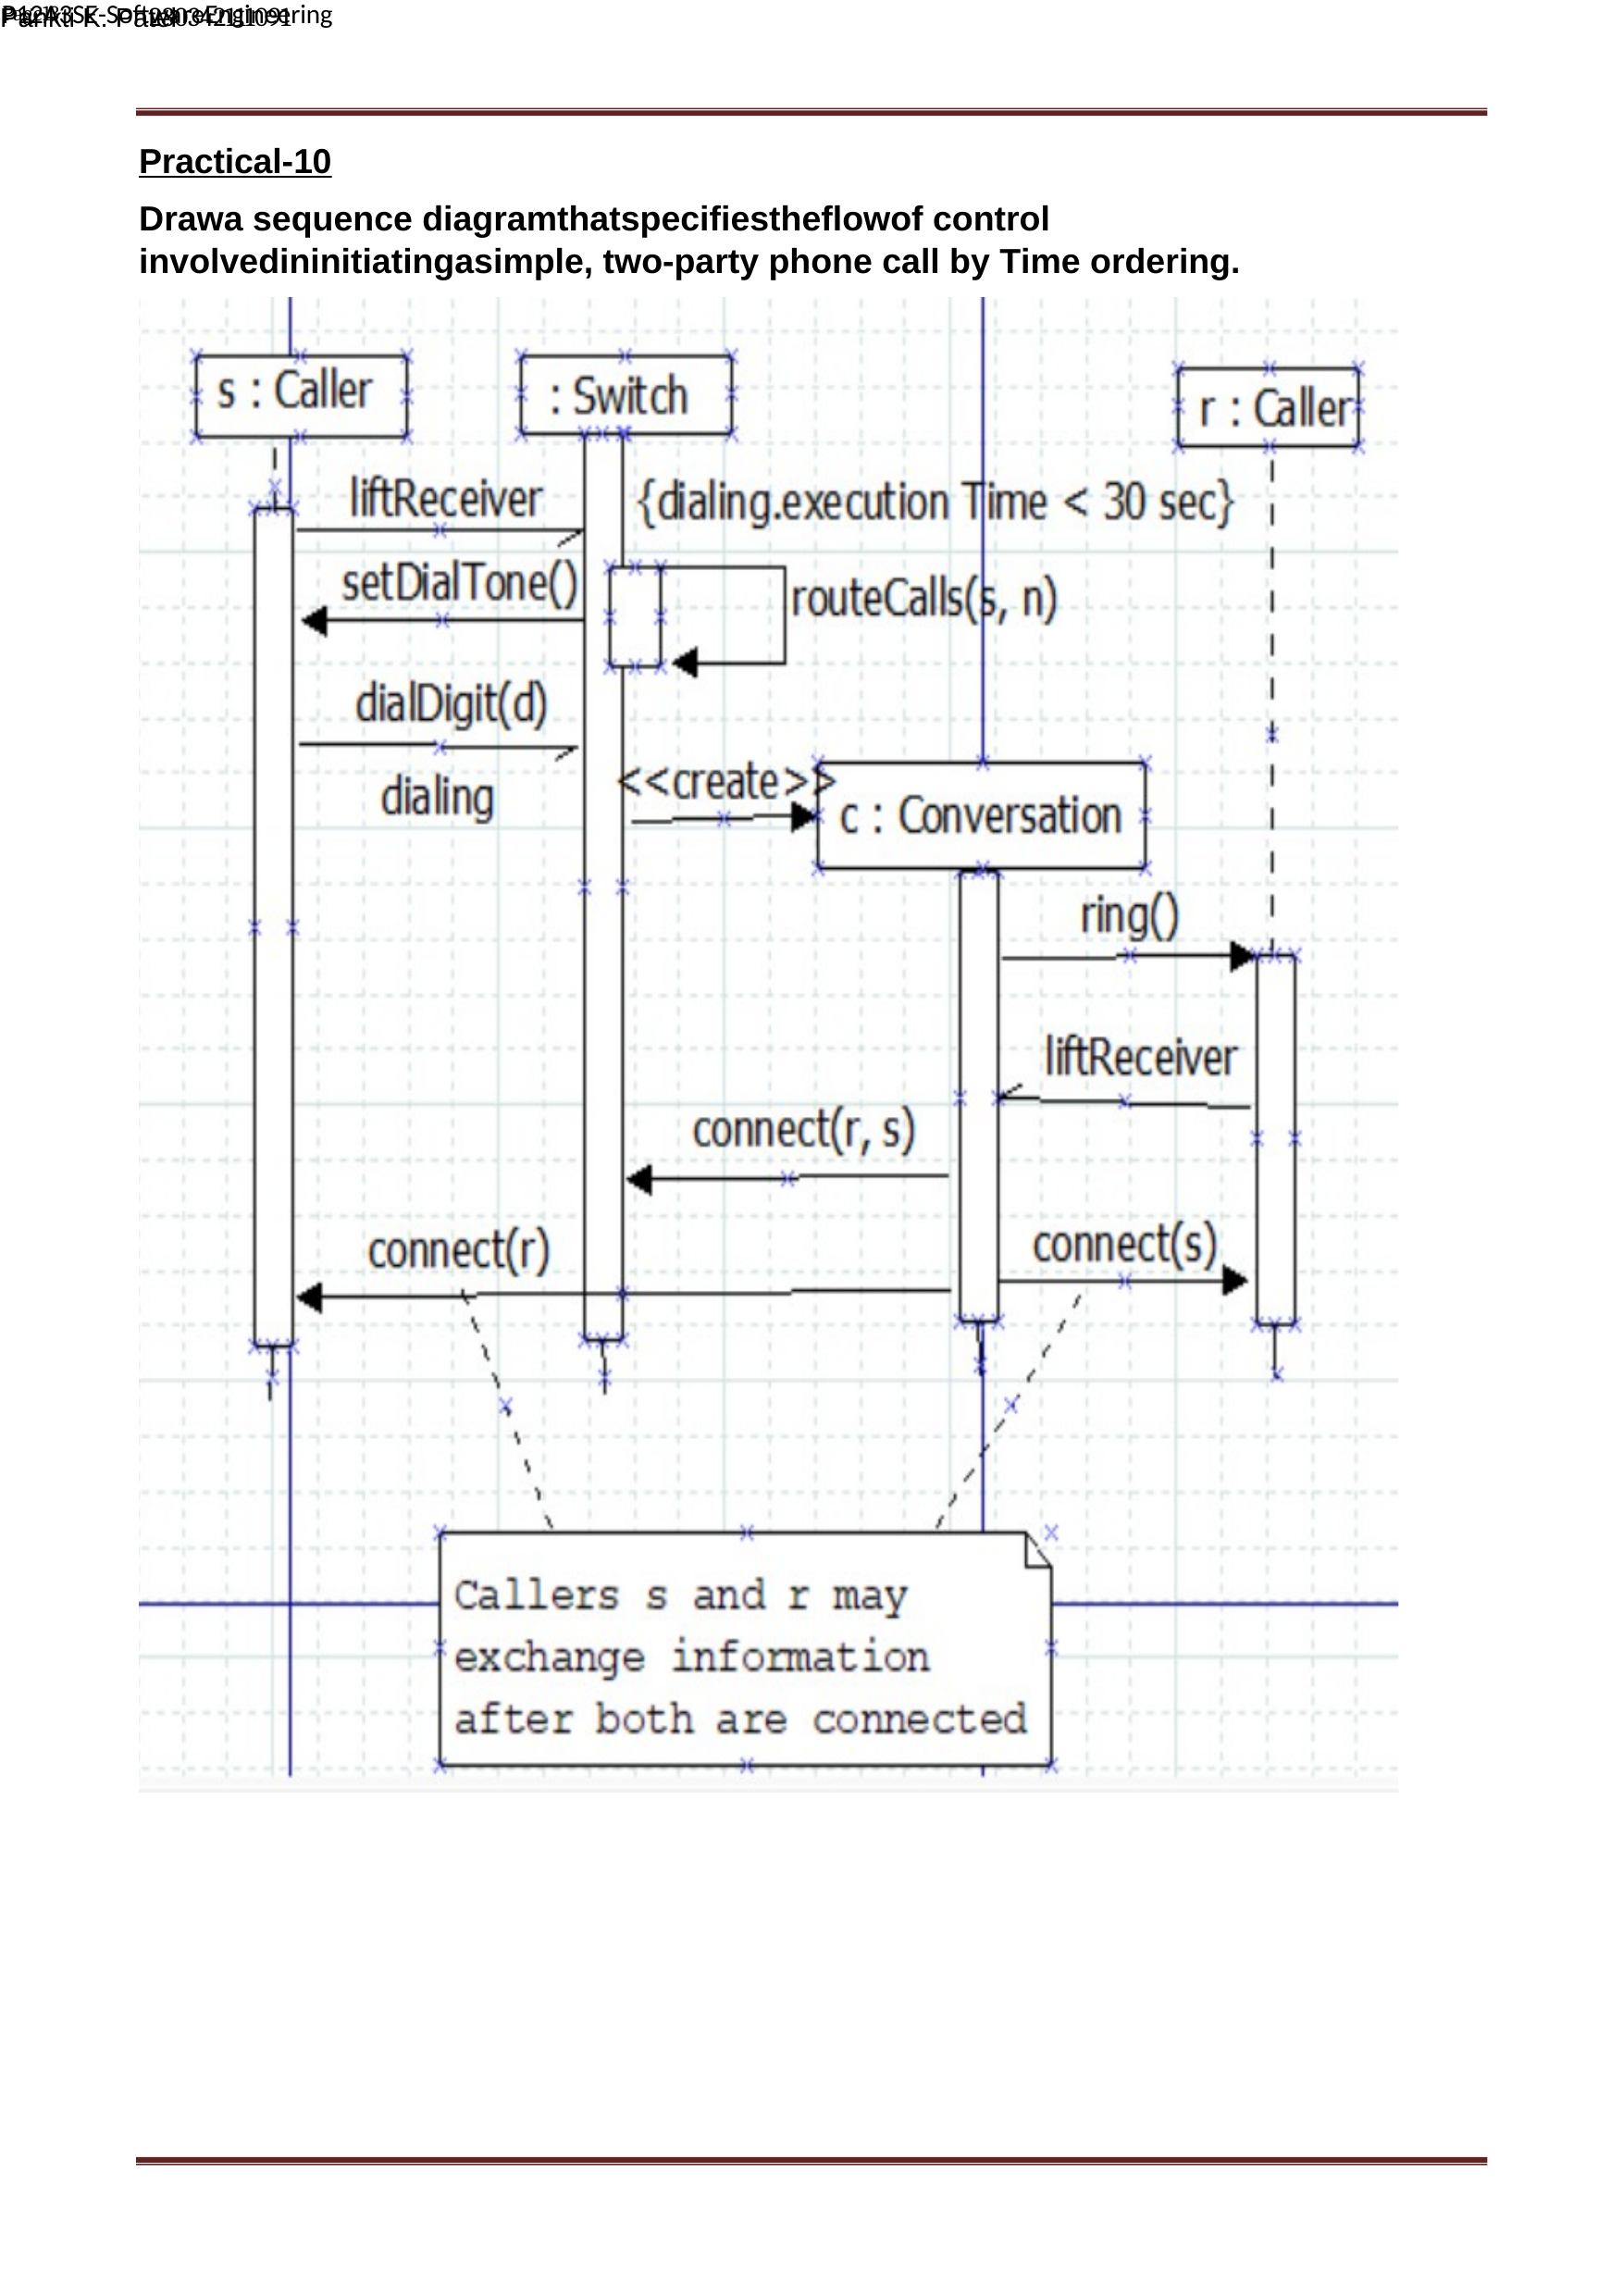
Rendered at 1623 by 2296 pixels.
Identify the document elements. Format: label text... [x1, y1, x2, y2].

subtitle Drawa sequence diagramthatspecifiestheflowof control involvedininitiatingasimple, two-party phone call by Time ordering. [139, 198, 1473, 280]
picture [139, 297, 1399, 1793]
text Practical-10 [139, 141, 1497, 180]
